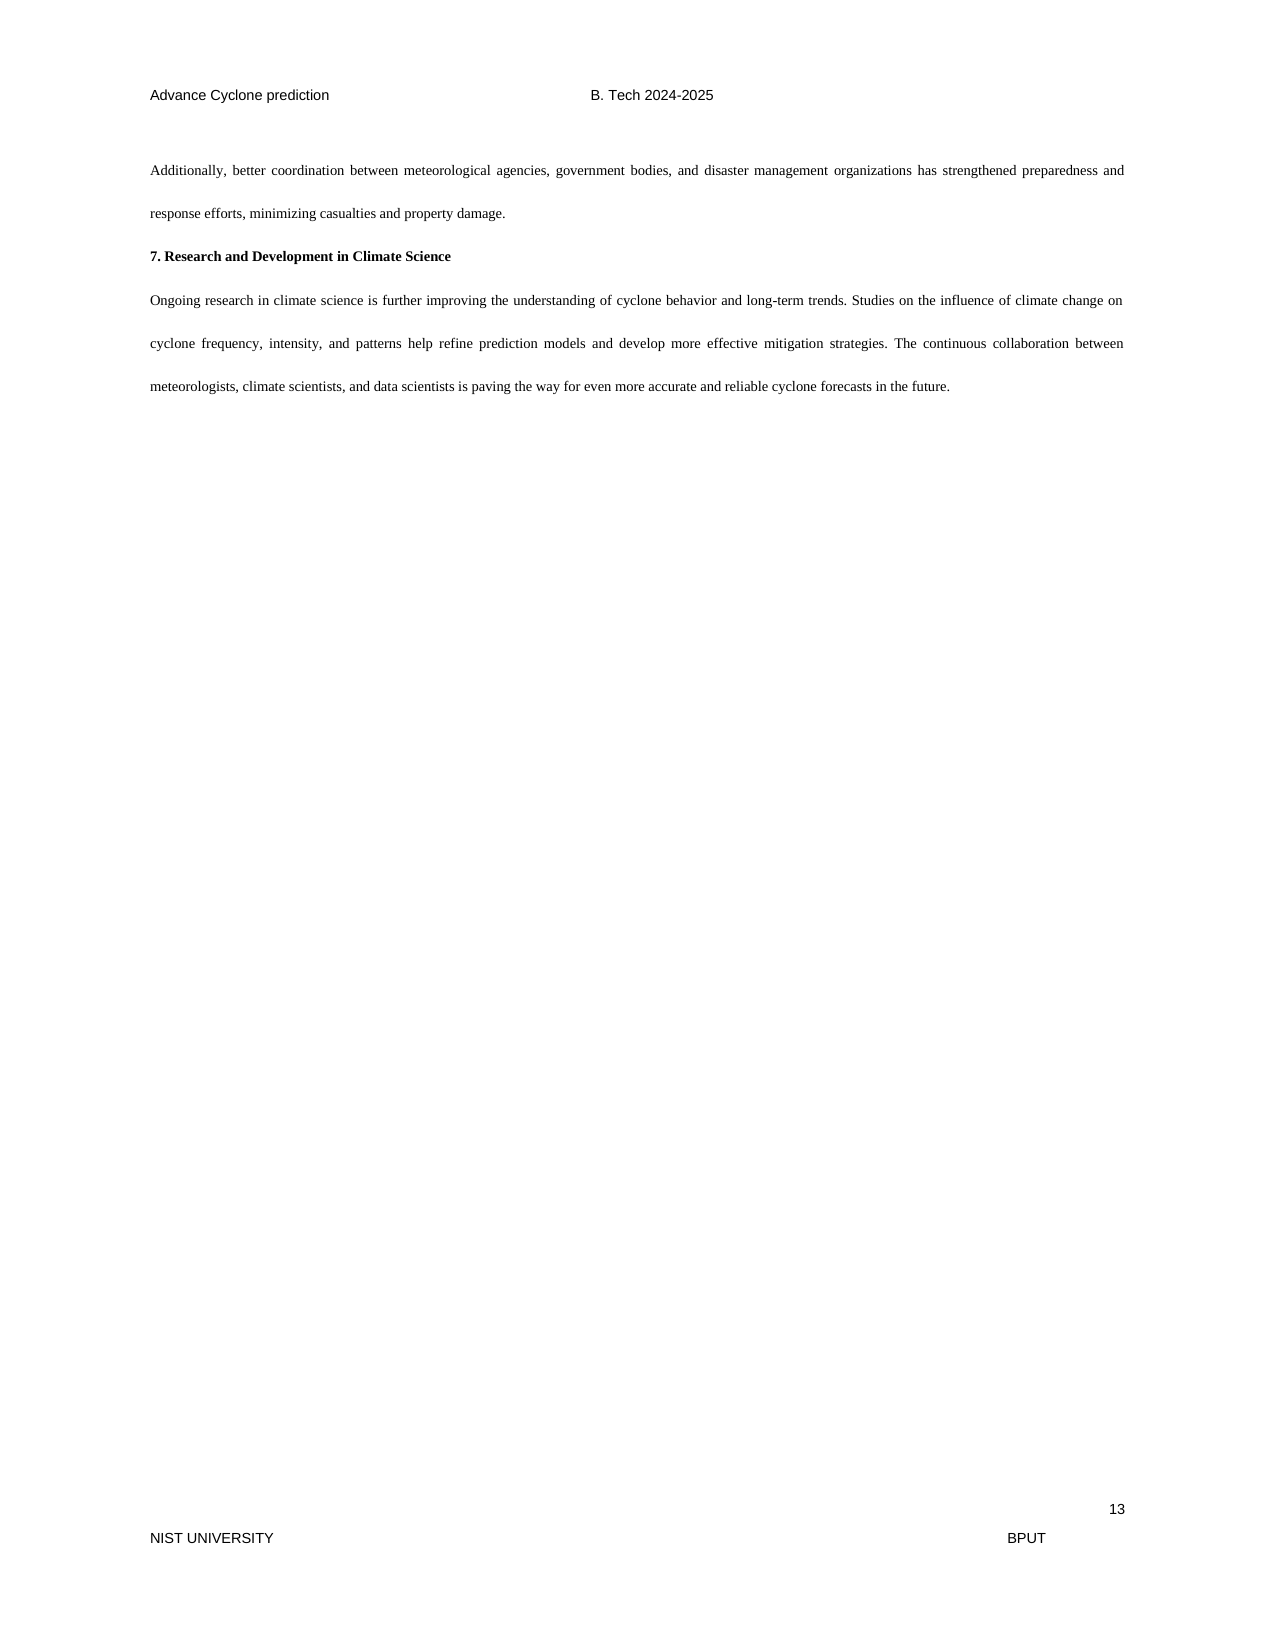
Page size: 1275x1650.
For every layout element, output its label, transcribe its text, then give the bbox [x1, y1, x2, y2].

text 7. Research and Development in Climate Science [150, 236, 1125, 265]
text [150, 150, 1125, 222]
text Ongoing research in climate science is further improving the understanding of cyclone behavior and long-term trends. Studies on the influence of climate change on cyclone frequency, intensity, and patterns help refine prediction models and develop more effective mitigation strategies. The continuous collaboration between meteorologists, climate scientists, and data scientists is paving the way for even more accurate and reliable cyclone forecasts in the future. [150, 279, 1125, 394]
